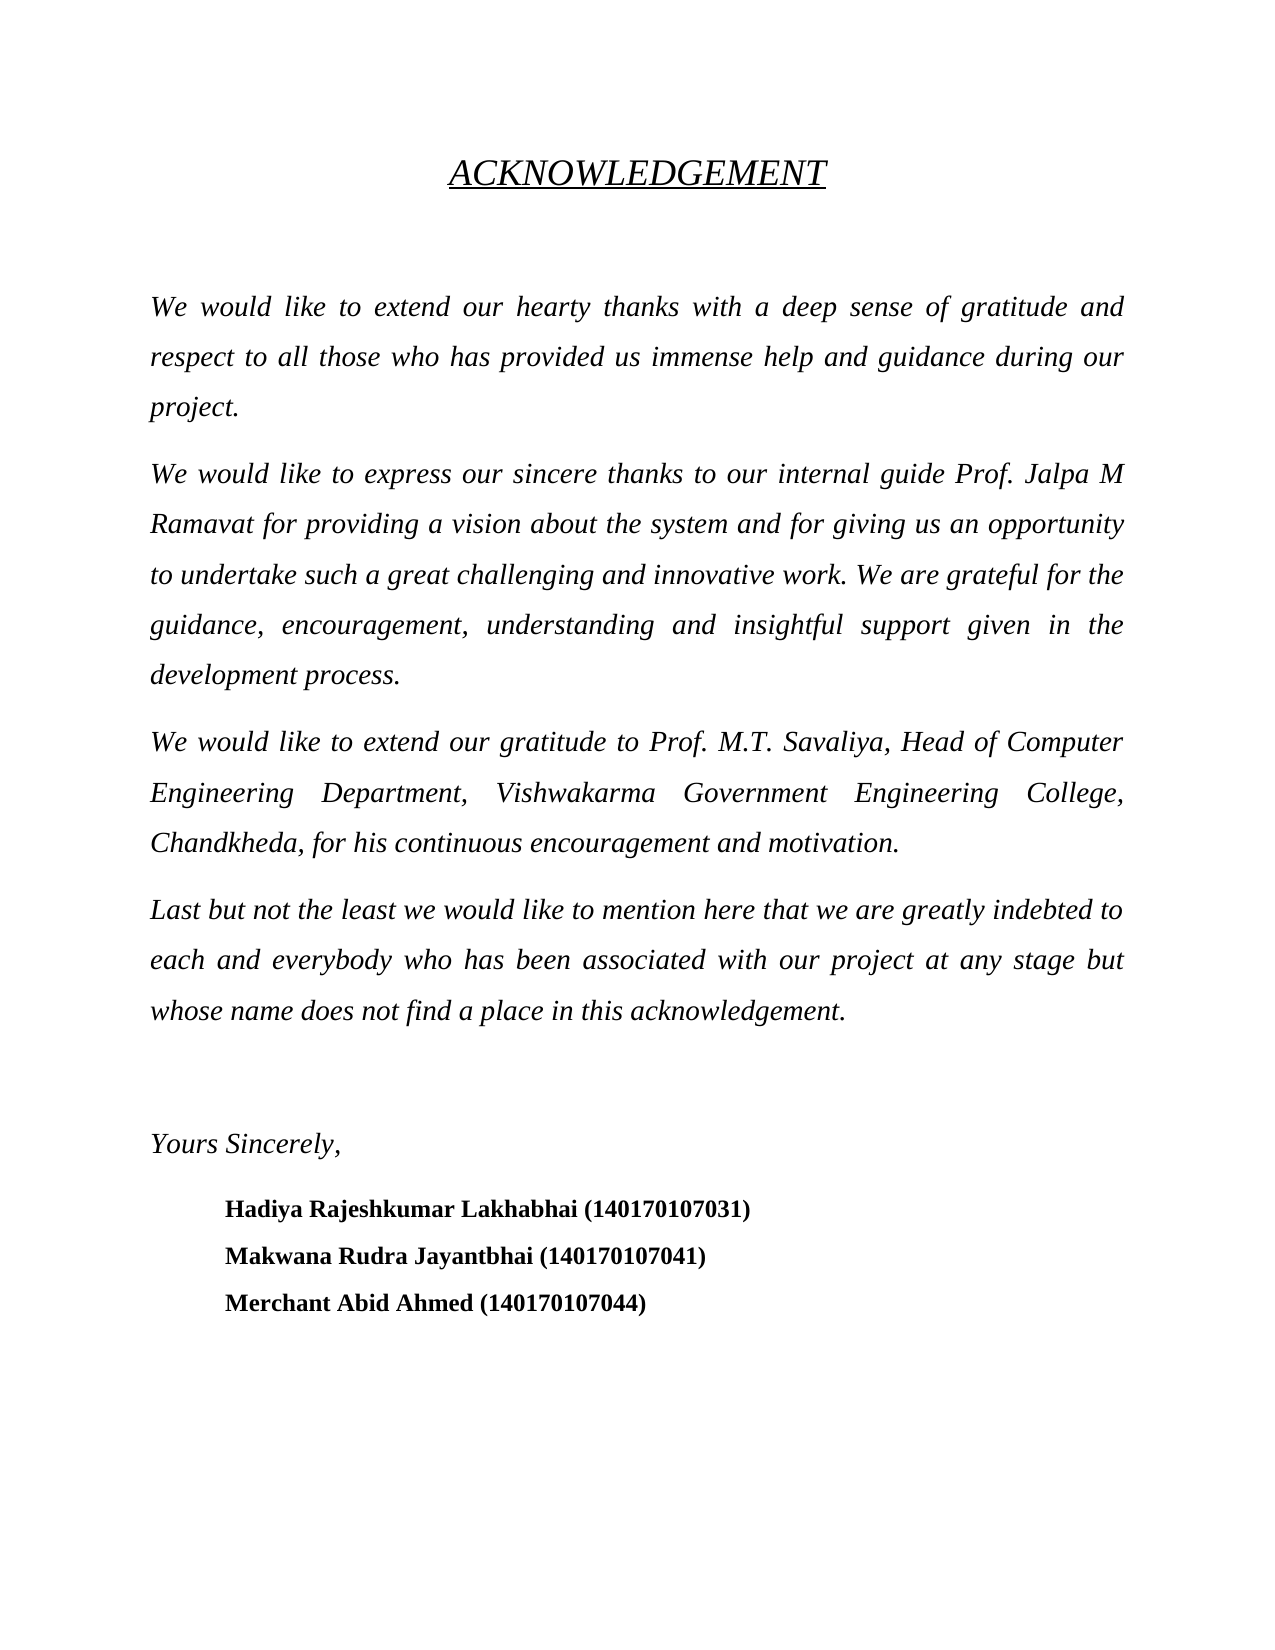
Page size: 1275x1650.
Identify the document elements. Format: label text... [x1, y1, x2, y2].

text We would like to extend our hearty thanks with a deep sense of gratitude and respect to all those who has provided us immense help and guidance during our project. [150, 289, 1125, 423]
text We would like to extend our gratitude to Prof. M.T. Savaliya, Head of Computer Engineering Department, Vishwakarma Government Engineering College, Chandkheda, for his continuous encouragement and motivation. [150, 724, 1125, 859]
text ACKNOWLEDGEMENT [150, 150, 1125, 193]
text Merchant Abid Ahmed (140170107044) [150, 1288, 1125, 1317]
text Yours Sincerely, [150, 1127, 1125, 1160]
text We would like to express our sincere thanks to our internal guide Prof. Jalpa M Ramavat for providing a vision about the system and for giving us an opportunity to undertake such a great challenging and innovative work. We are grateful for the guidance, encouragement, understanding and insightful support given in the development process. [150, 456, 1125, 691]
text Last but not the least we would like to mention here that we are greatly indebted to each and everybody who has been associated with our project at any stage but whose name does not find a place in this acknowledgement. [150, 892, 1125, 1026]
text Makwana Rudra Jayantbhai (140170107041) [150, 1241, 1125, 1269]
text Hadiya Rajeshkumar Lakhabhai (140170107031) [150, 1194, 1125, 1222]
